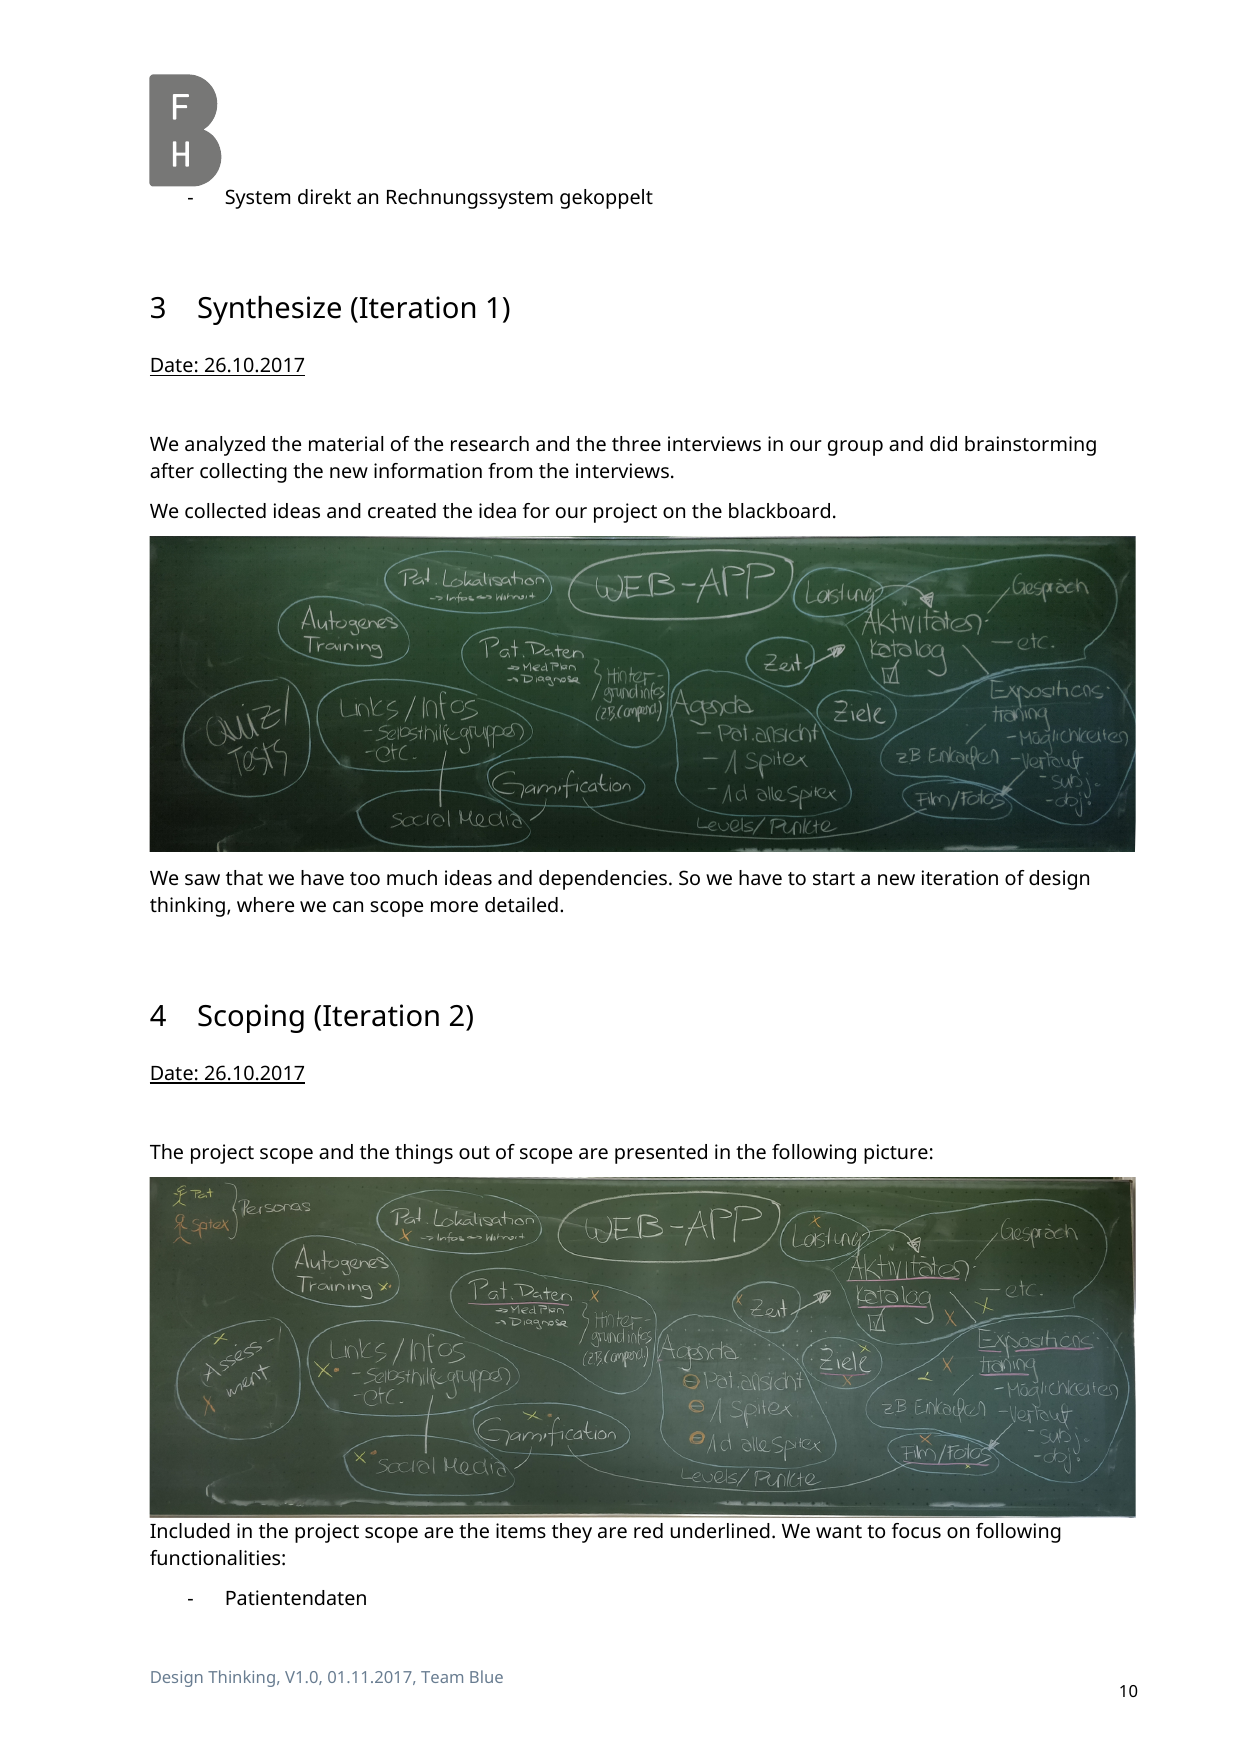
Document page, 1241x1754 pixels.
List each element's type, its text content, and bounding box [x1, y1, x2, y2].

list System direkt an Rechnungssystem gekoppelt [187, 183, 1136, 210]
picture [149, 536, 1136, 852]
text Date: 26.10.2017 [149, 352, 1136, 379]
text Date: 26.10.2017 [149, 1059, 1136, 1086]
text The project scope and the things out of scope are presented in the following picture: [149, 1138, 1136, 1165]
text Included in the project scope are the items they are red underlined. We want to focus on following functionalities: [149, 1518, 1136, 1571]
text We analyzed the material of the research and the three interviews in our group and did brainstorming after collecting the new information from the interviews. [149, 431, 1136, 485]
subtitle Synthesize (Iteration 1) [149, 287, 1136, 327]
list Patientendaten [187, 1584, 1136, 1611]
text We collected ideas and created the idea for our project on the blackboard. [149, 497, 1136, 524]
text We saw that we have too much ideas and dependencies. So we have to start a new iteration of design thinking, where we can scope more detailed. [149, 864, 1136, 918]
subtitle Scoping (Iteration 2) [149, 995, 1136, 1034]
picture [149, 1177, 1136, 1518]
